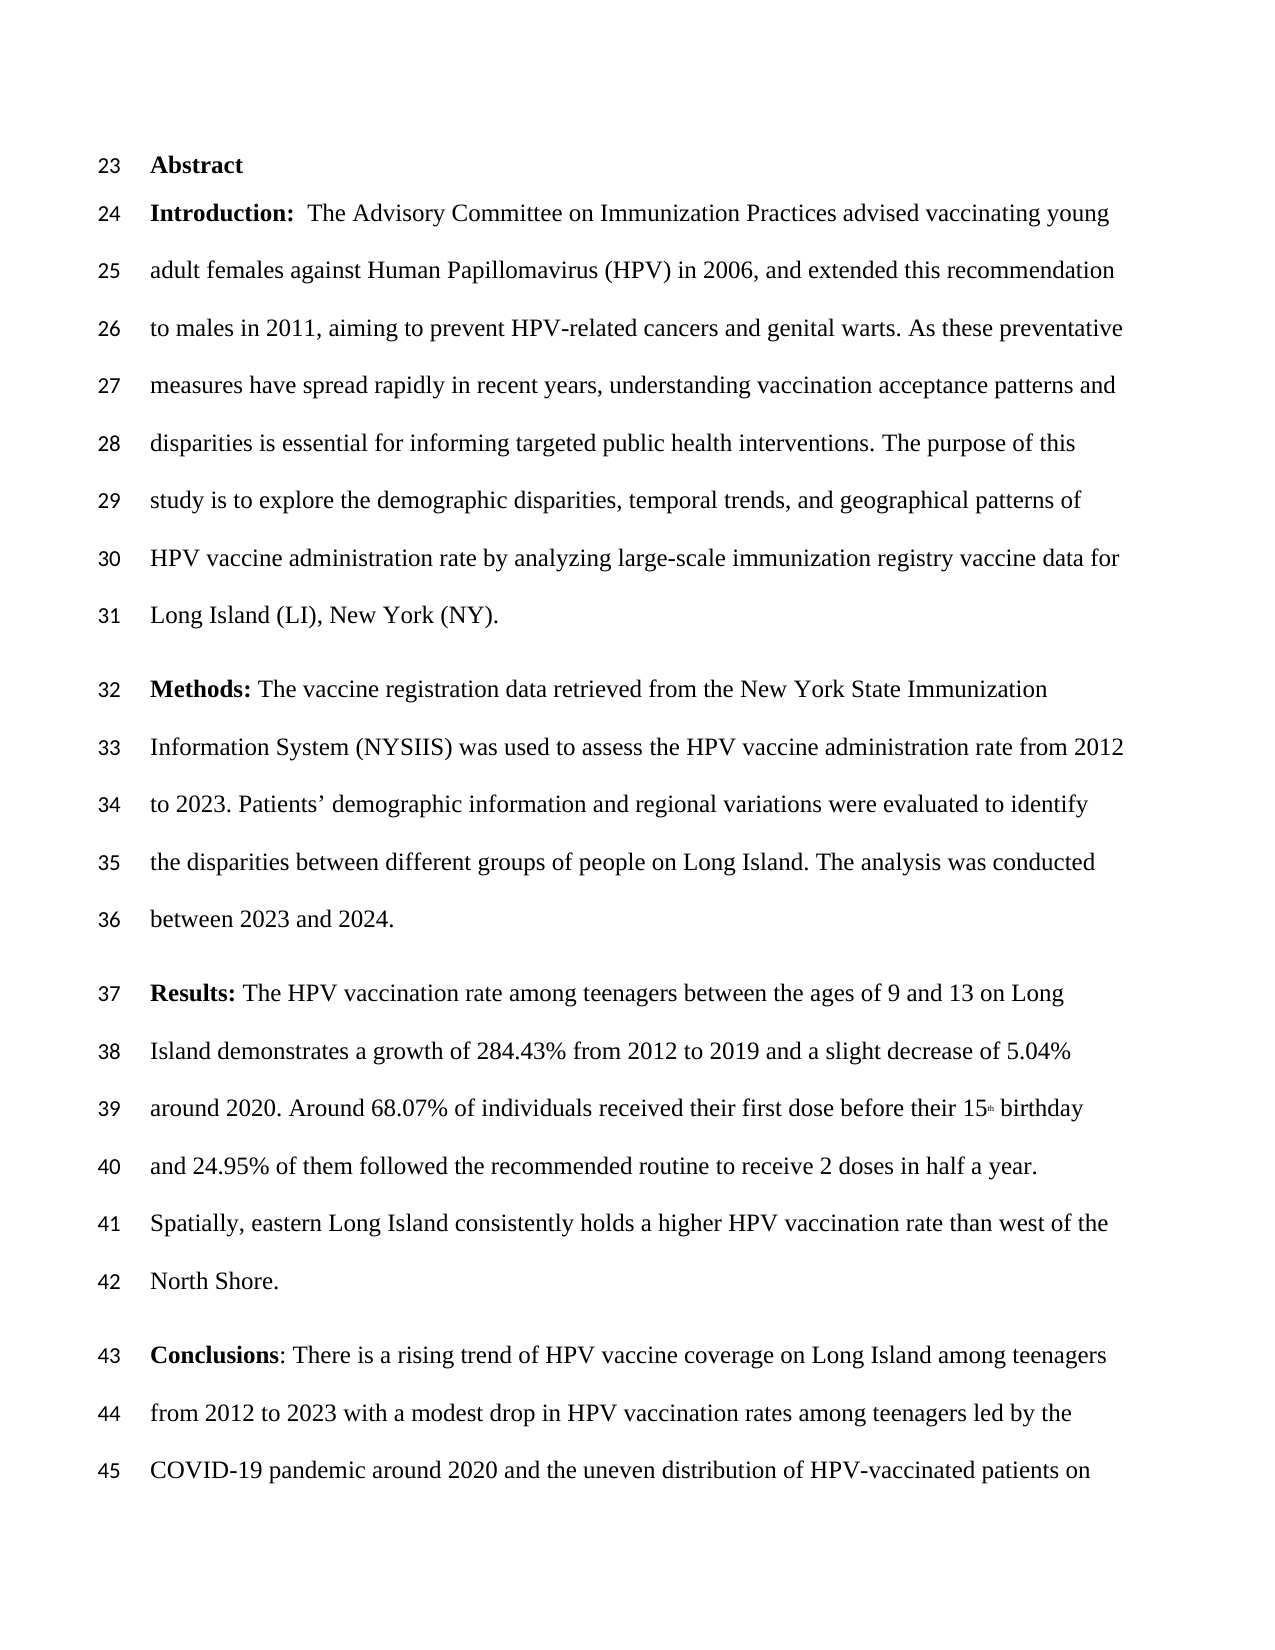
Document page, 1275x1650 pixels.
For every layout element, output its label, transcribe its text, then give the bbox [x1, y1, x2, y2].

text Introduction: The Advisory Committee on Immunization Practices advised vaccinating young adult females against Human Papillomavirus (HPV) in 2006, and extended this recommendation to males in 2011, aiming to prevent HPV-related cancers and genital warts. As these preventative measures have spread rapidly in recent years, understanding vaccination acceptance patterns and disparities is essential for informing targeted public health interventions. The purpose of this study is to explore the demographic disparities, temporal trends, and geographical patterns of HPV vaccine administration rate by analyzing large-scale immunization registry vaccine data for Long Island (LI), New York (NY). [150, 198, 1125, 629]
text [150, 150, 1125, 179]
text Results: The HPV vaccination rate among teenagers between the ages of 9 and 13 on Long Island demonstrates a growth of 284.43% from 2012 to 2019 and a slight decrease of 5.04% around 2020. Around 68.07% of individuals received their first dose before their 15th birthday and 24.95% of them followed the recommended routine to receive 2 doses in half a year. Spatially, eastern Long Island consistently holds a higher HPV vaccination rate than west of the North Shore. [150, 978, 1125, 1295]
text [150, 1340, 1125, 1484]
text Methods: The vaccine registration data retrieved from the New York State Immunization Information System (NYSIIS) was used to assess the HPV vaccine administration rate from 2012 to 2023. Patients’ demographic information and regional variations were evaluated to identify the disparities between different groups of people on Long Island. The analysis was conducted between 2023 and 2024. [150, 674, 1125, 933]
